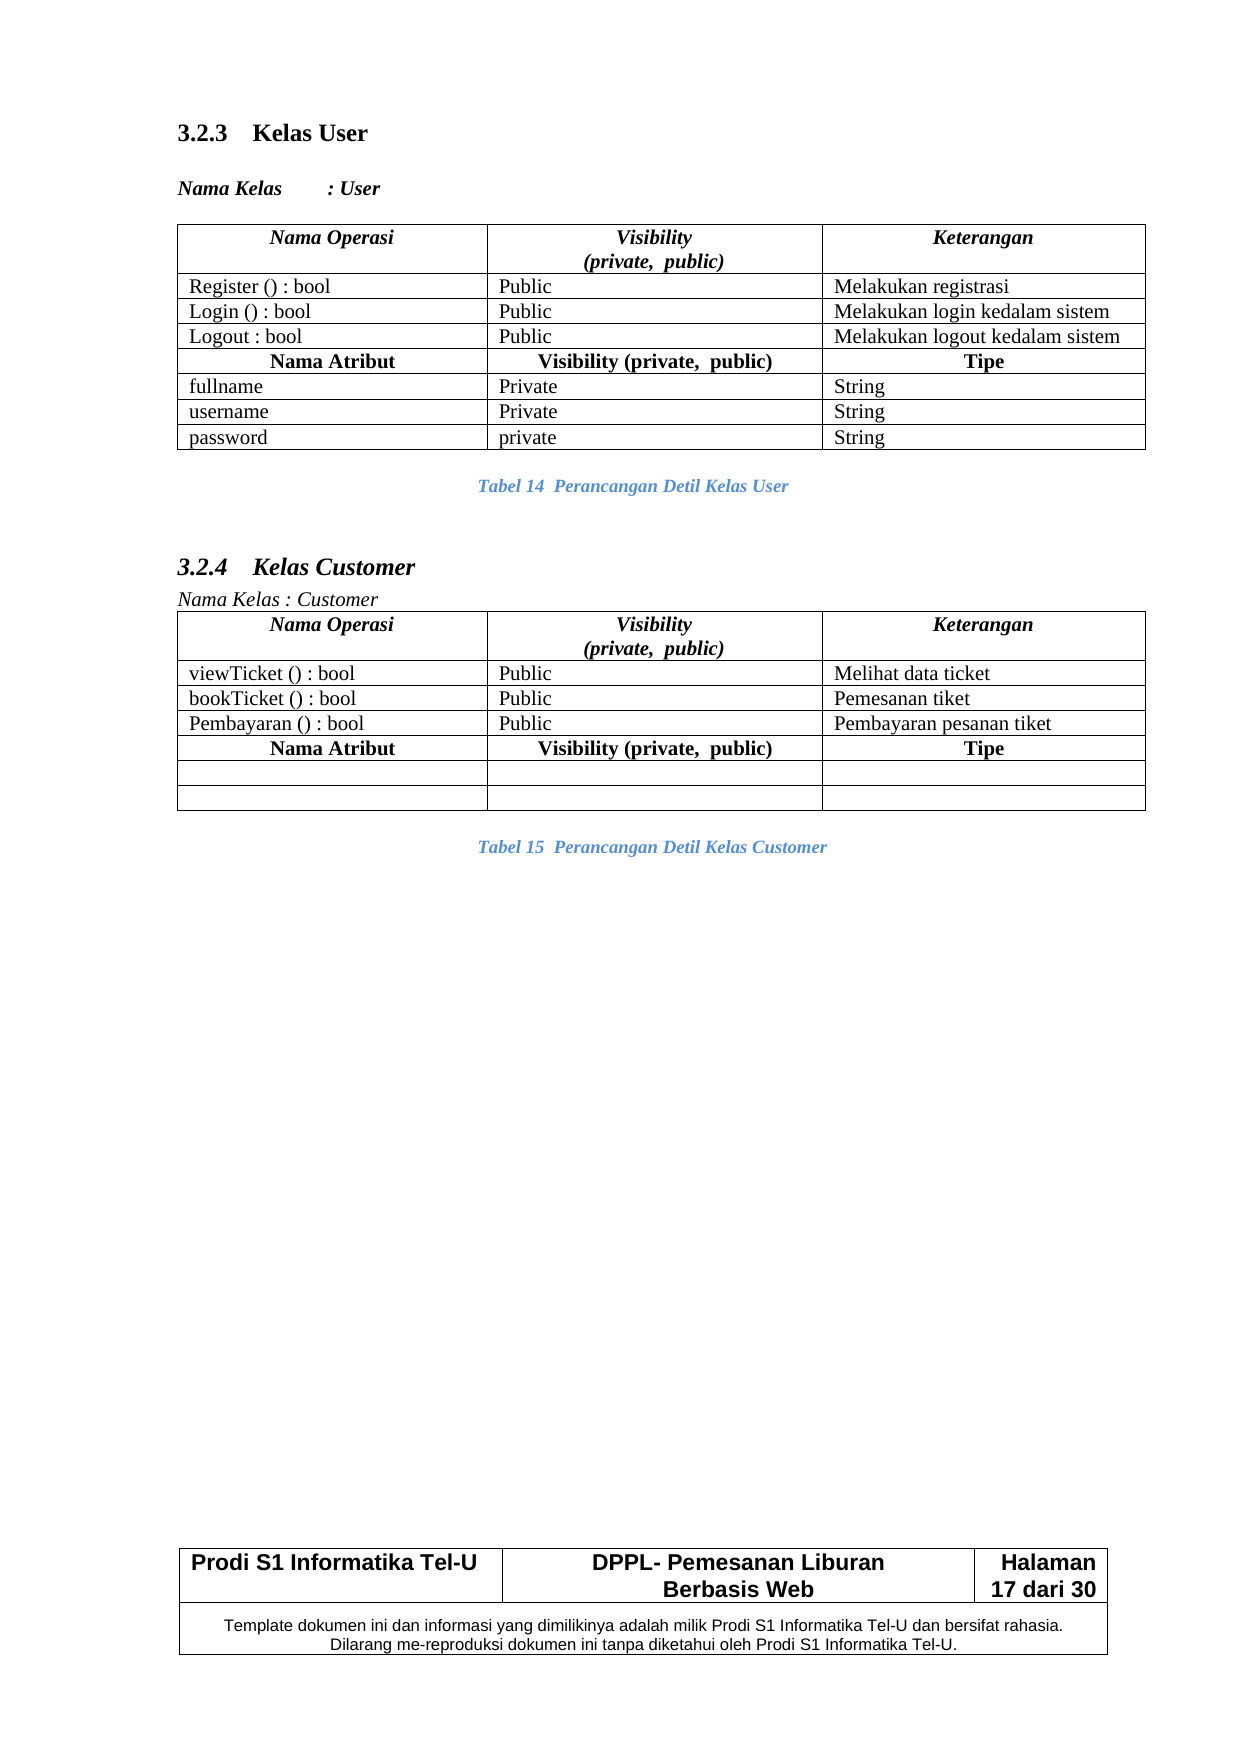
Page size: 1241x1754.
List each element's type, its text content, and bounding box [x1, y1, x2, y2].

table_cell Pembayaran pesanan tiket [823, 711, 1145, 735]
table_header Visibility (private, public) [488, 612, 822, 660]
table_cell Nama Atribut [178, 349, 487, 373]
subtitle Tabel 14 Perancangan Detil Kelas User [402, 475, 1122, 496]
table_cell [823, 786, 1145, 810]
text Nama Kelas : Customer [177, 587, 1122, 611]
table_cell [488, 761, 822, 785]
table_cell Public [488, 274, 822, 298]
table_cell Register () : bool [178, 274, 487, 298]
table_header Nama Operasi [178, 612, 487, 660]
list Tabel 15 Perancangan Detil Kelas Customer [252, 836, 1122, 857]
table_cell viewTicket () : bool [178, 661, 487, 685]
table_cell Public [488, 299, 822, 323]
table_cell Logout : bool [178, 324, 487, 348]
table_cell password [178, 425, 487, 449]
table_cell String [823, 425, 1145, 449]
table_header Keterangan [823, 612, 1145, 660]
table_cell Tipe [823, 736, 1145, 760]
table_cell Melakukan login kedalam sistem [823, 299, 1145, 323]
table_header Visibility (private, public) [488, 225, 822, 273]
table_cell Visibility (private, public) [488, 349, 822, 373]
table_cell Nama Atribut [178, 736, 487, 760]
table_cell String [823, 400, 1145, 423]
table_header Keterangan [823, 225, 1145, 273]
subtitle Kelas Customer [177, 552, 1122, 580]
table_header Nama Operasi [178, 225, 487, 273]
list Kelas User [177, 118, 1122, 147]
table_cell Public [488, 661, 822, 685]
table_cell username [178, 400, 487, 423]
table_cell Visibility (private, public) [488, 736, 822, 760]
table_cell private [488, 425, 822, 449]
table_cell Melihat data ticket [823, 661, 1145, 685]
table_cell Public [488, 324, 822, 348]
table_cell Pembayaran () : bool [178, 711, 487, 735]
table_cell [178, 761, 487, 785]
table_cell Public [488, 711, 822, 735]
table_cell Melakukan registrasi [823, 274, 1145, 298]
text Nama Kelas : User [177, 176, 1122, 200]
table_cell Melakukan logout kedalam sistem [823, 324, 1145, 348]
table_cell Private [488, 400, 822, 423]
table_cell [488, 786, 822, 810]
table_cell bookTicket () : bool [178, 686, 487, 710]
table_cell String [823, 374, 1145, 398]
table_cell Tipe [823, 349, 1145, 373]
table_cell fullname [178, 374, 487, 398]
table_cell Private [488, 374, 822, 398]
table_cell Public [488, 686, 822, 710]
table_cell Login () : bool [178, 299, 487, 323]
table_cell [178, 786, 487, 810]
table_cell [823, 761, 1145, 785]
table_cell Pemesanan tiket [823, 686, 1145, 710]
